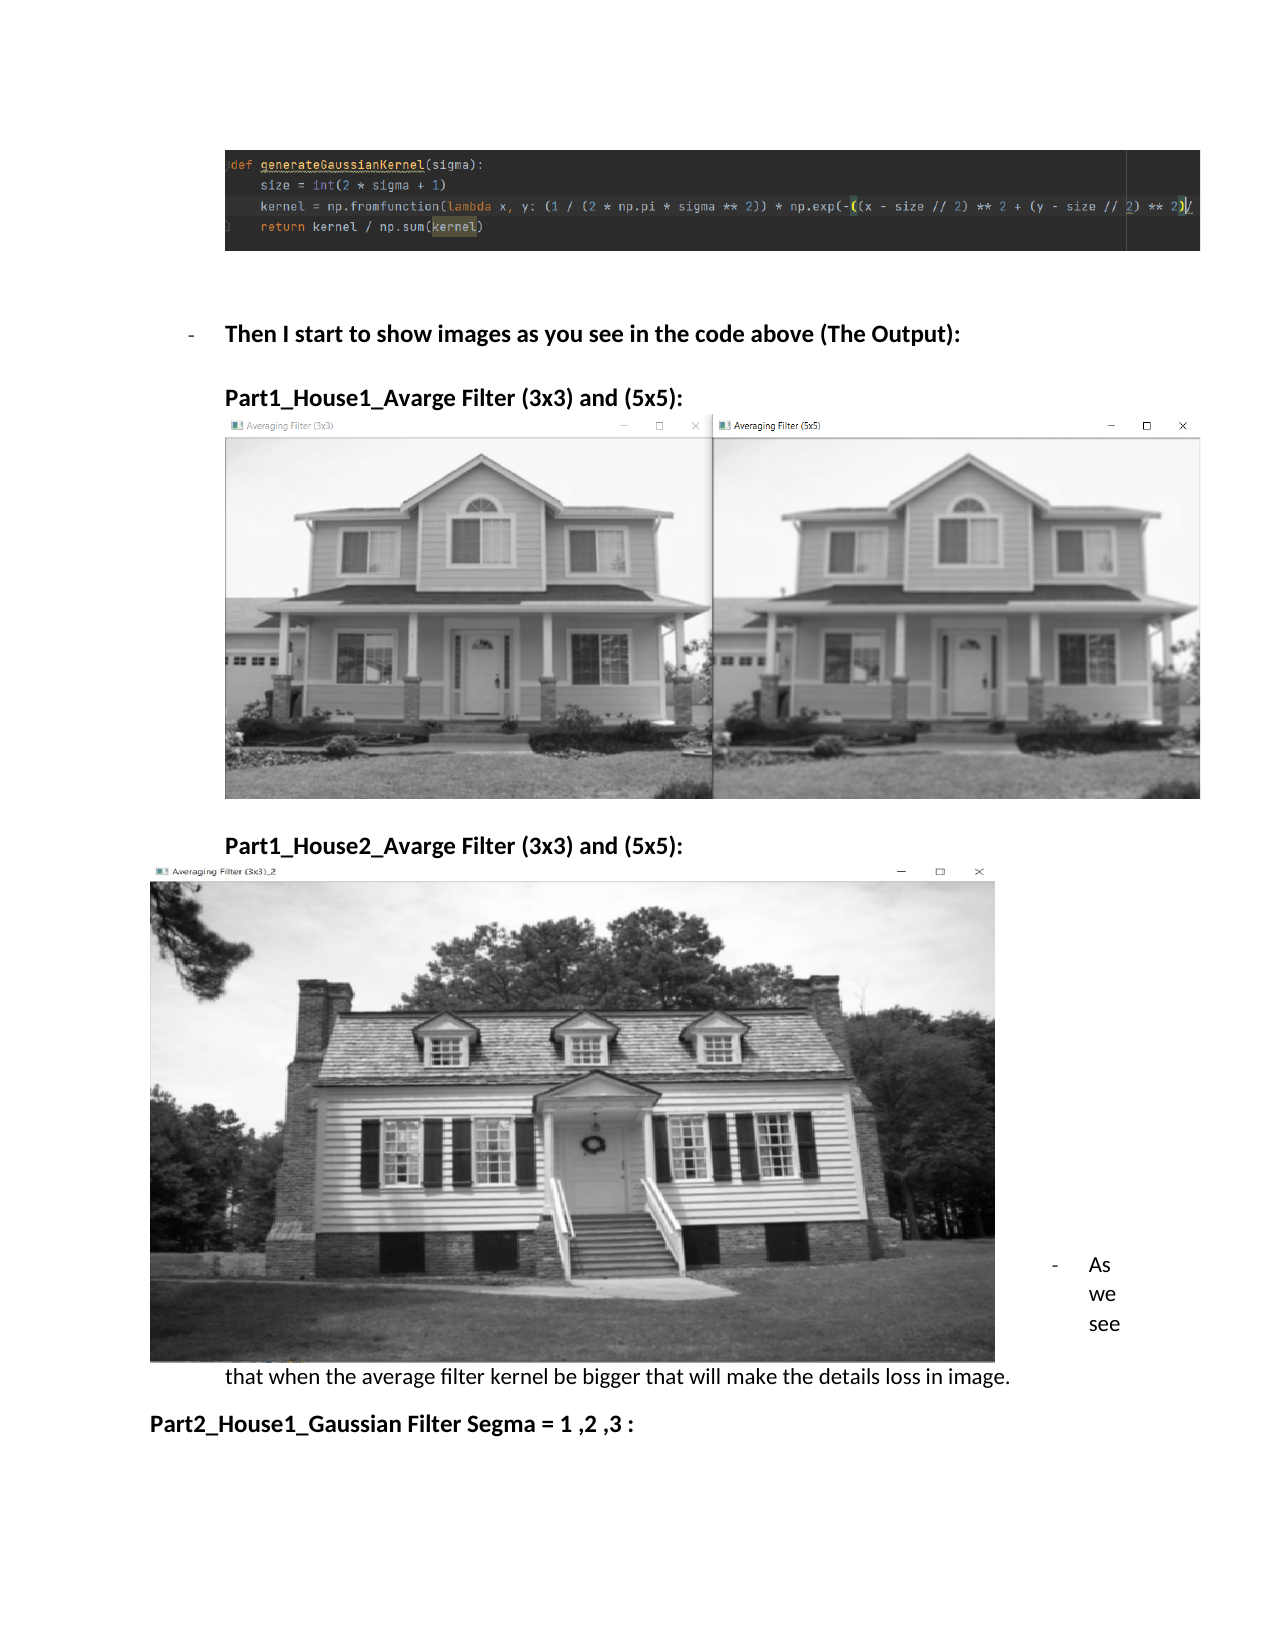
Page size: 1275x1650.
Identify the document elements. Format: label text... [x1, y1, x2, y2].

picture [225, 150, 1200, 251]
list As we see that when the average filter kernel be bigger that will make the details loss in image. [187, 1250, 1125, 1390]
list Then I start to show images as you see in the code above (The Output): [187, 318, 1125, 348]
picture [150, 862, 995, 1363]
text Part2_House1_Gaussian Filter Segma = 1 ,2 ,3 : [150, 1408, 1125, 1439]
list Part1_House2_Avarge Filter (3x3) and (5x5): [225, 830, 1125, 860]
list Part1_House1_Avarge Filter (3x3) and (5x5): [225, 382, 1125, 413]
picture [225, 414, 1200, 799]
